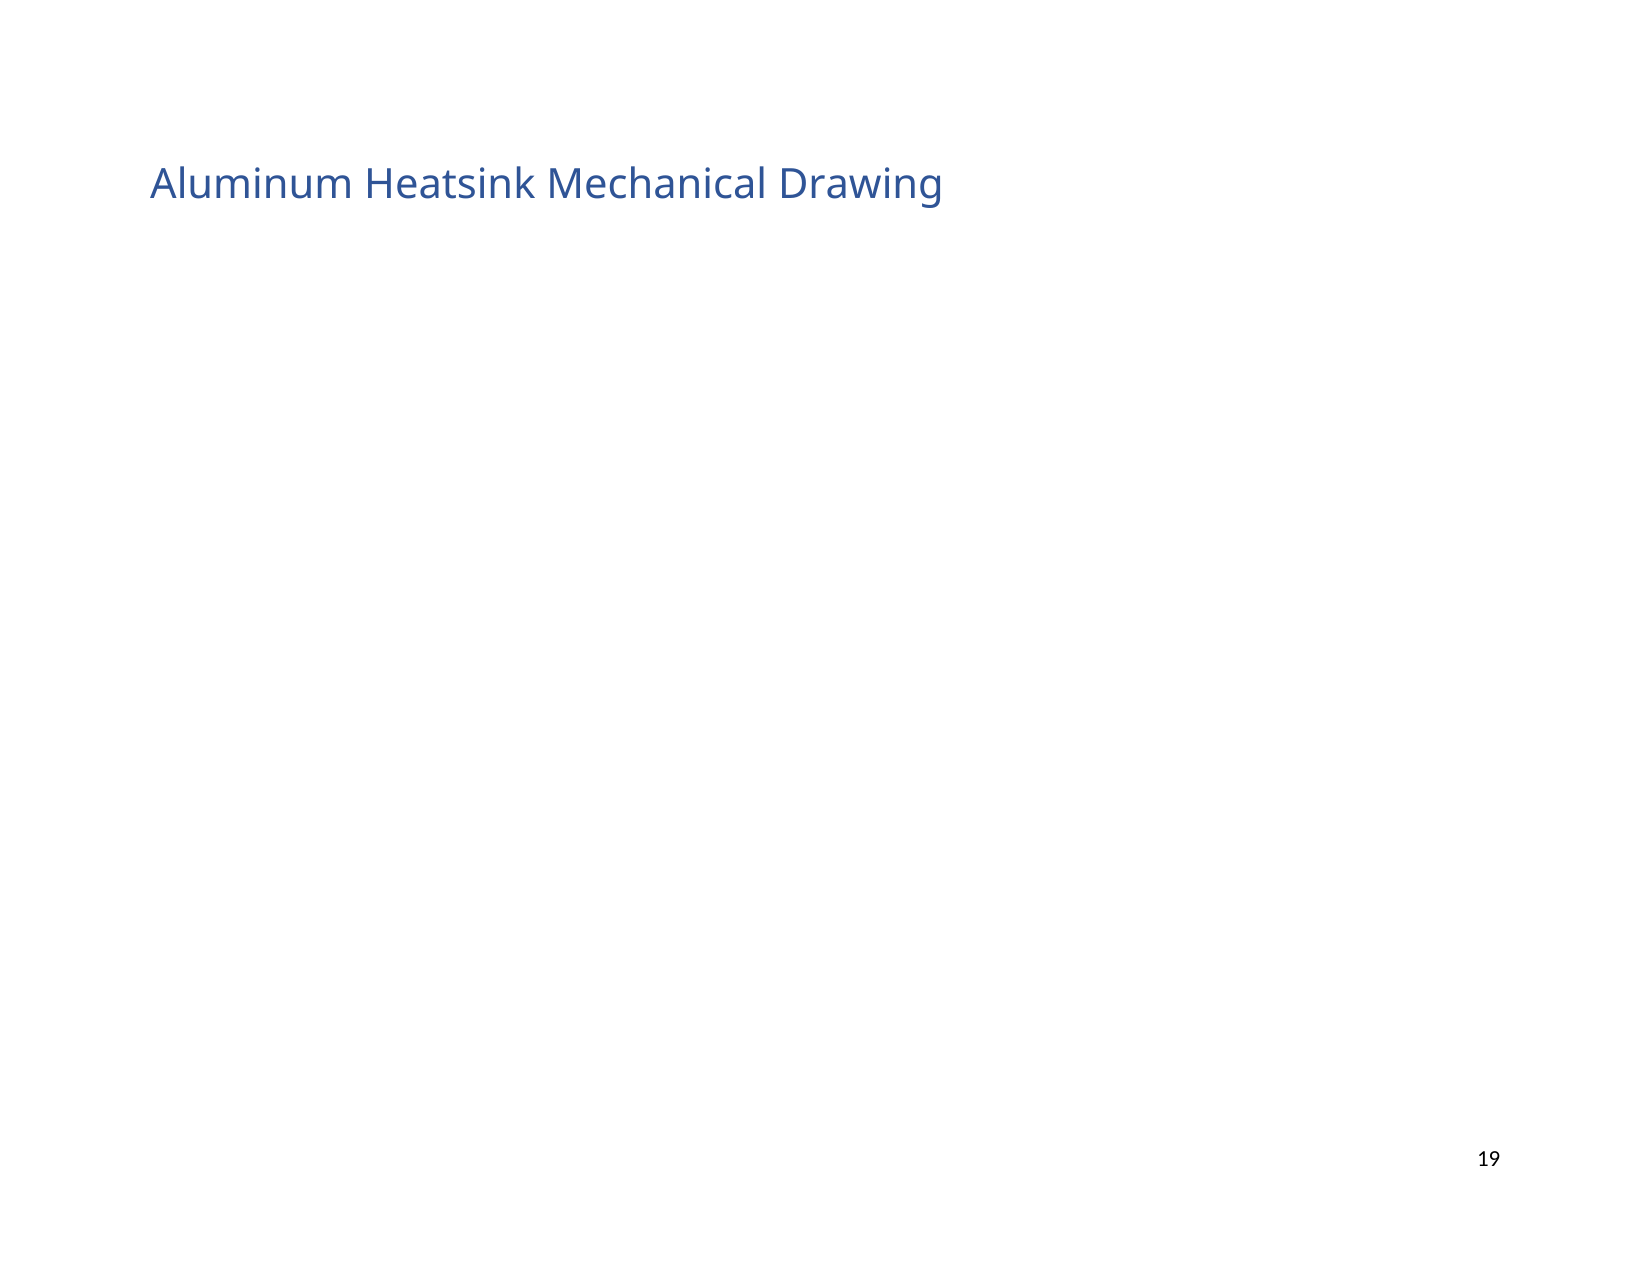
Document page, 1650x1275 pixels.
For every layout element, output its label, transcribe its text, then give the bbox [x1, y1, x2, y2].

subtitle Aluminum Heatsink Mechanical Drawing [150, 154, 1500, 211]
